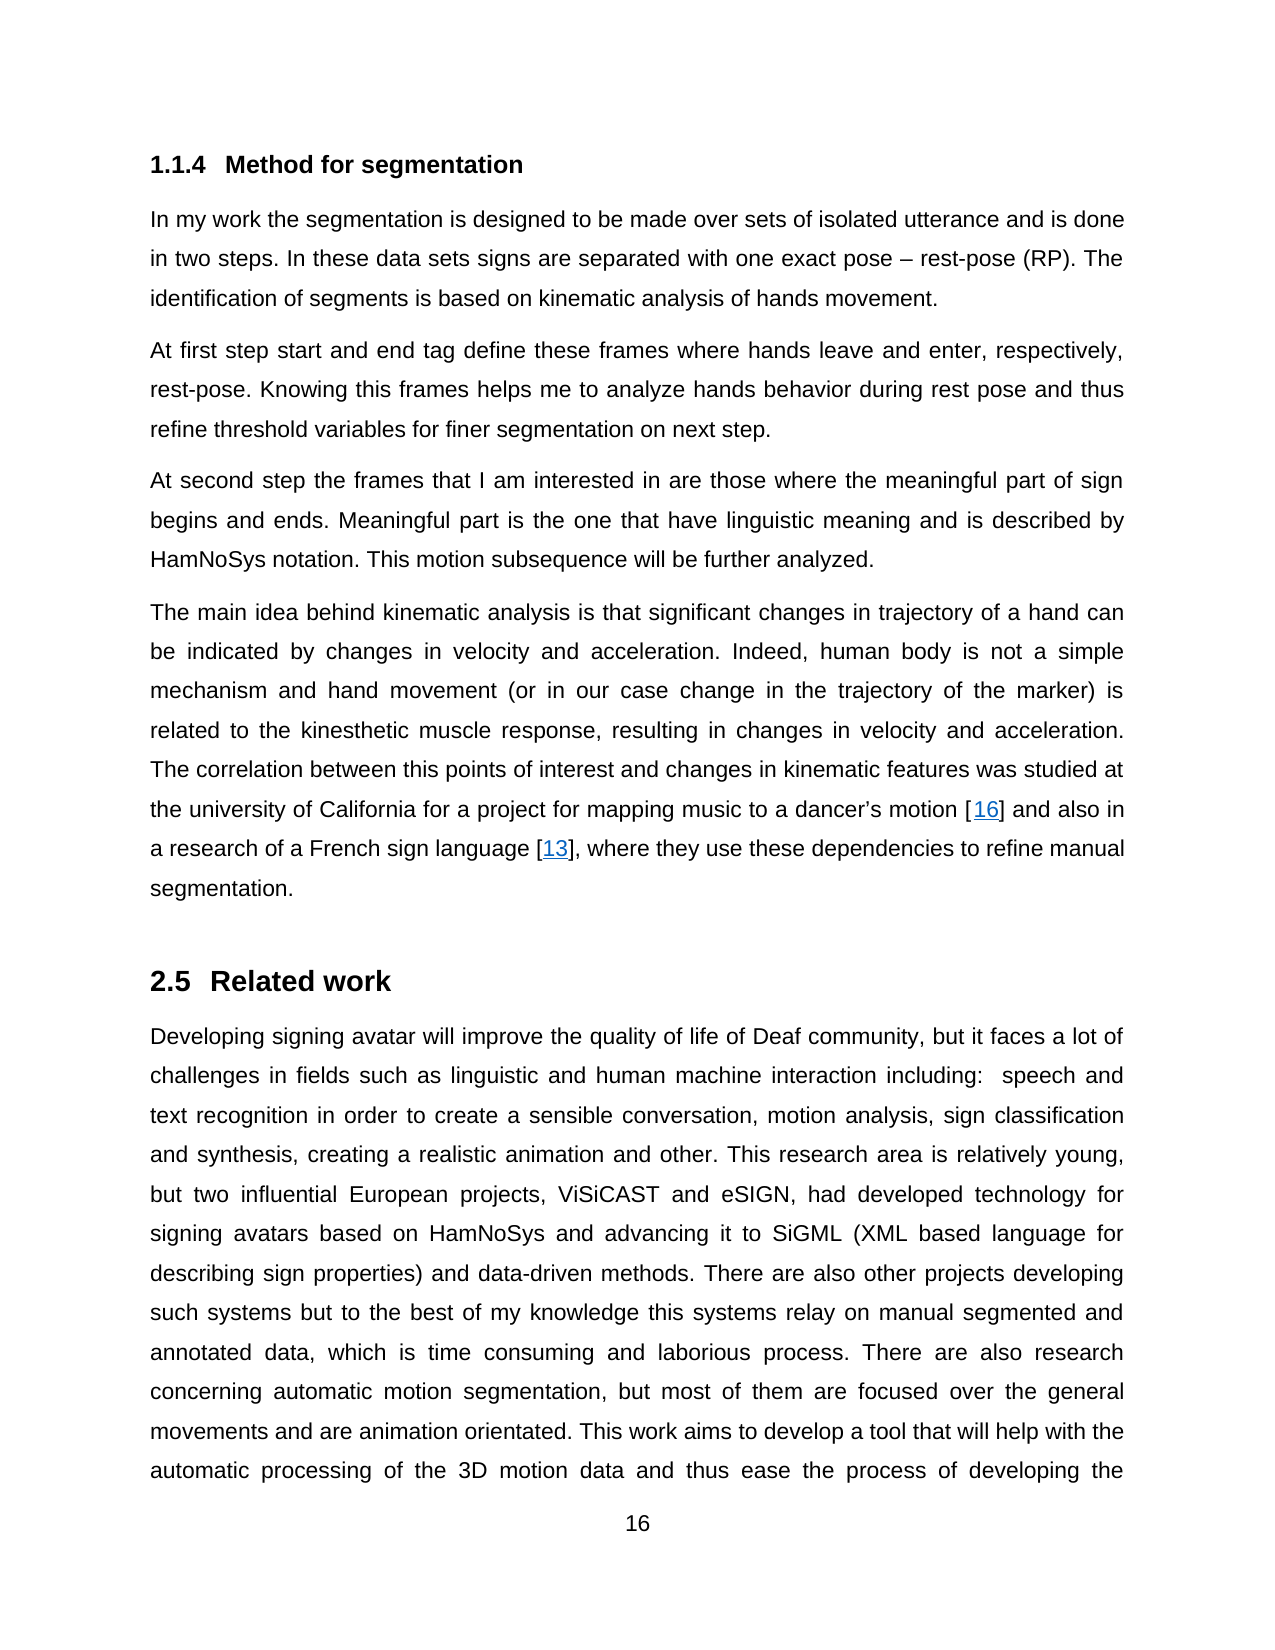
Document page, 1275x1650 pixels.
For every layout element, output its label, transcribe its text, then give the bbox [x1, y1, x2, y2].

text At first step start and end tag define these frames where hands leave and enter, respectively, rest-pose. Knowing this frames helps me to analyze hands behavior during rest pose and thus refine threshold variables for finer segmentation on next step. [150, 337, 1125, 442]
subtitle Related work [150, 964, 1125, 998]
text At second step the frames that I am interested in are those where the meaningful part of sign begins and ends. Meaningful part is the one that have linguistic meaning and is described by HamNoSys notation. This motion subsequence will be further analyzed. [150, 467, 1125, 573]
text The main idea behind kinematic analysis is that significant changes in trajectory of a hand can be indicated by changes in velocity and acceleration. Indeed, human body is not a simple mechanism and hand movement (or in our case change in the trajectory of the marker) is related to the kinesthetic muscle response, resulting in changes in velocity and acceleration. The correlation between this points of interest and changes in kinematic features was studied at the university of California for a project for mapping music to a dancer’s motion [16] and also in a research of a French sign language [13], where they use these dependencies to refine manual segmentation. [150, 598, 1125, 901]
subtitle Method for segmentation [150, 150, 1125, 179]
text In my work the segmentation is designed to be made over sets of isolated utterance and is done in two steps. In these data sets signs are separated with one exact pose – rest-pose (RP). The identification of segments is based on kinematic analysis of hands movement. [150, 206, 1125, 311]
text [150, 1023, 1125, 1483]
